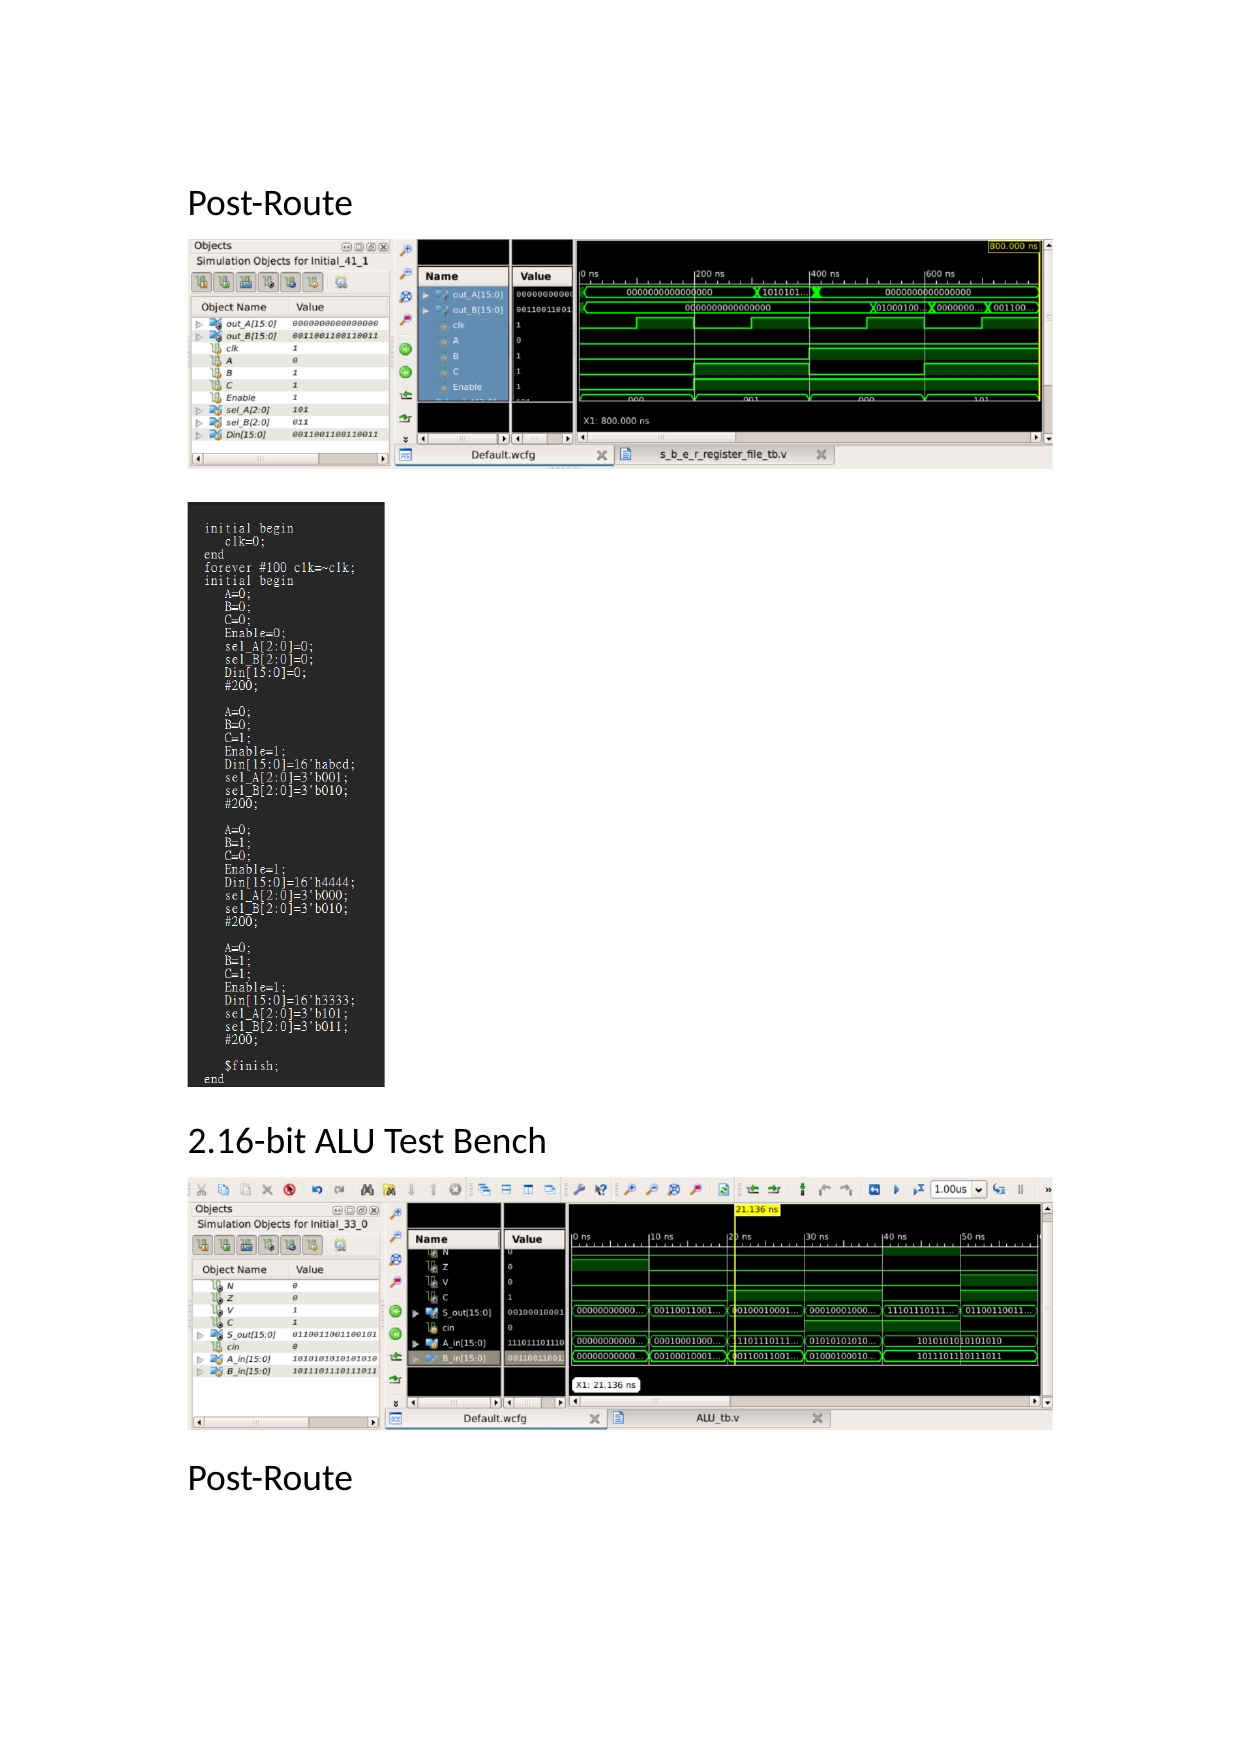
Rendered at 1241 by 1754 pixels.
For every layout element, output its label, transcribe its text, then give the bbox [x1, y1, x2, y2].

text 2.16-bit ALU Test Bench [187, 1102, 1053, 1177]
picture [187, 239, 1053, 469]
picture [187, 1177, 1053, 1430]
text Post-Route [187, 164, 1053, 239]
text Post-Route [187, 1439, 1053, 1514]
picture [187, 502, 385, 1087]
